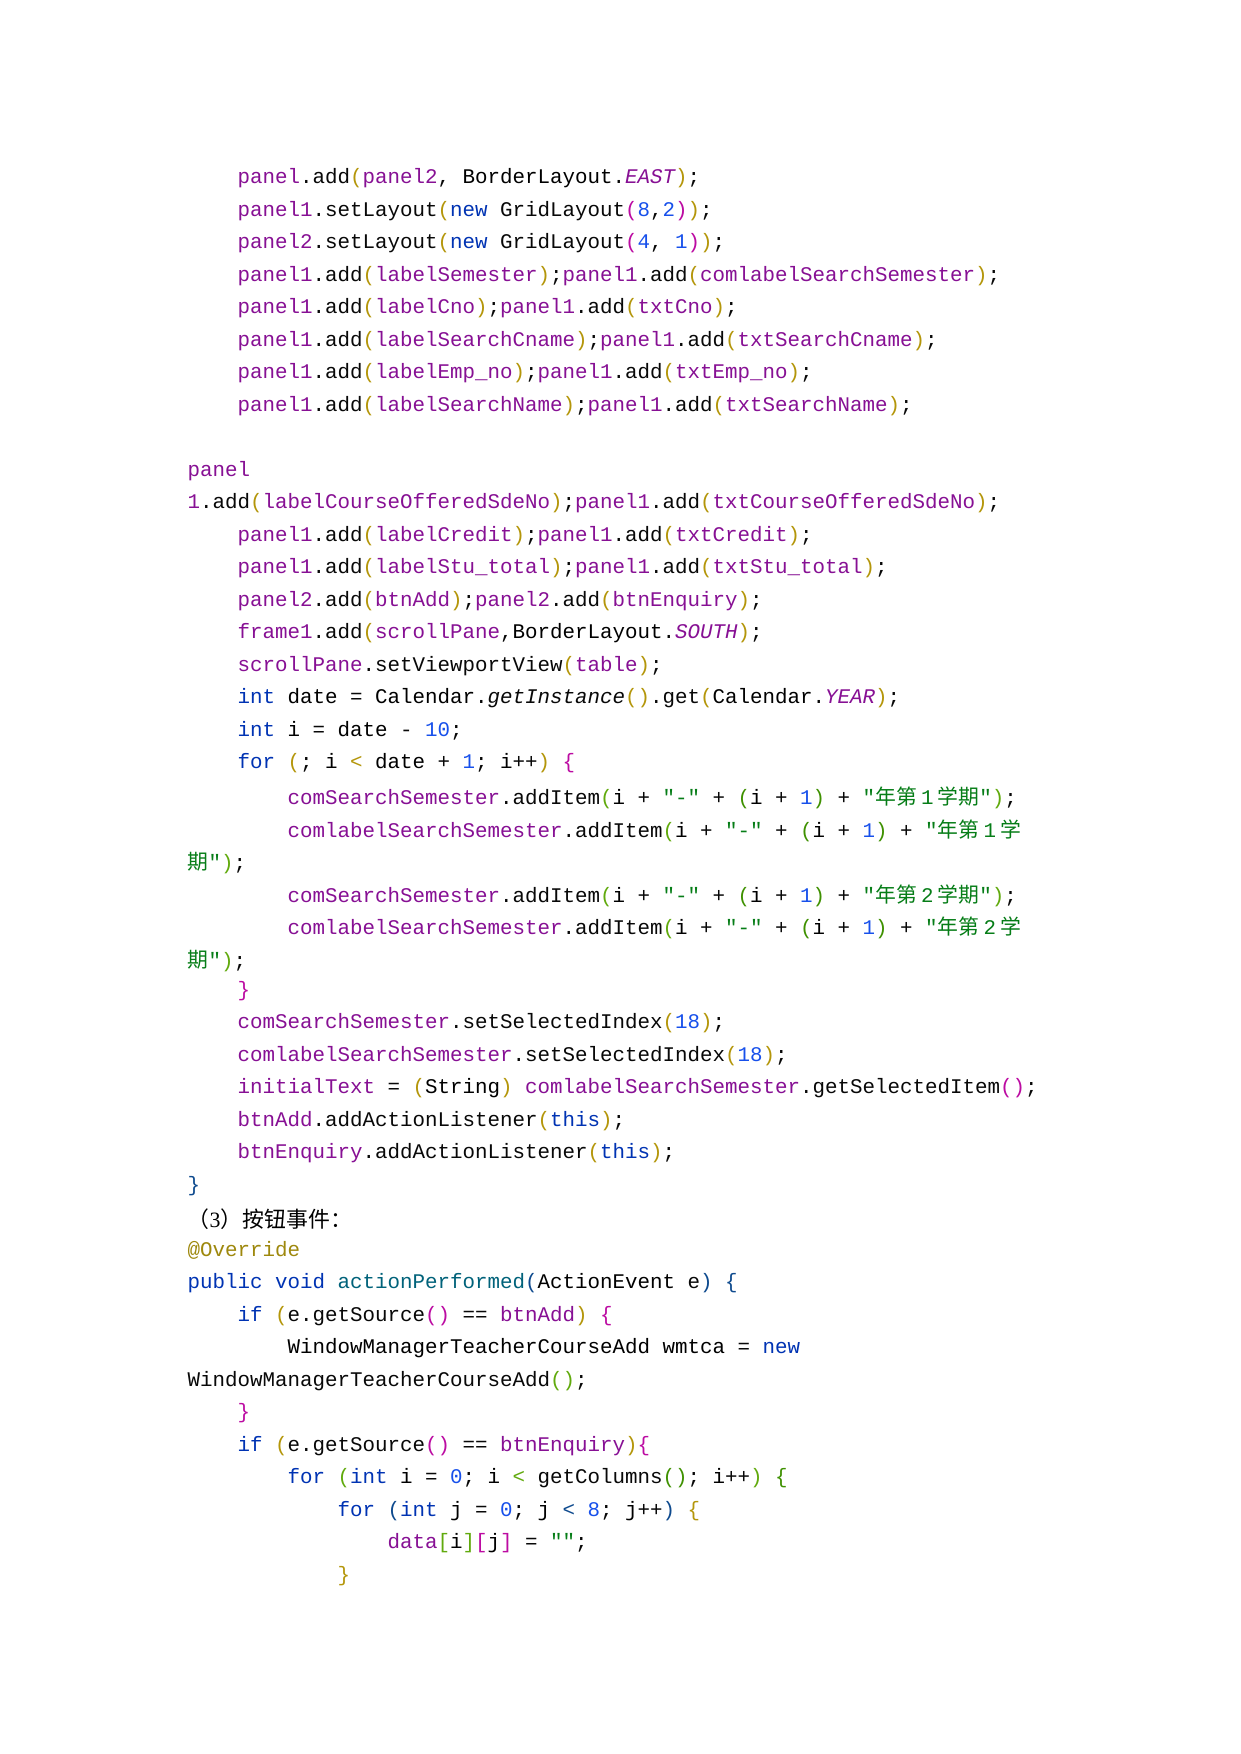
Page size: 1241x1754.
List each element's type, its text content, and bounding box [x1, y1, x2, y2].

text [187, 1234, 1053, 1592]
text （3）按钮事件： [187, 1202, 1053, 1234]
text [187, 162, 1053, 1202]
